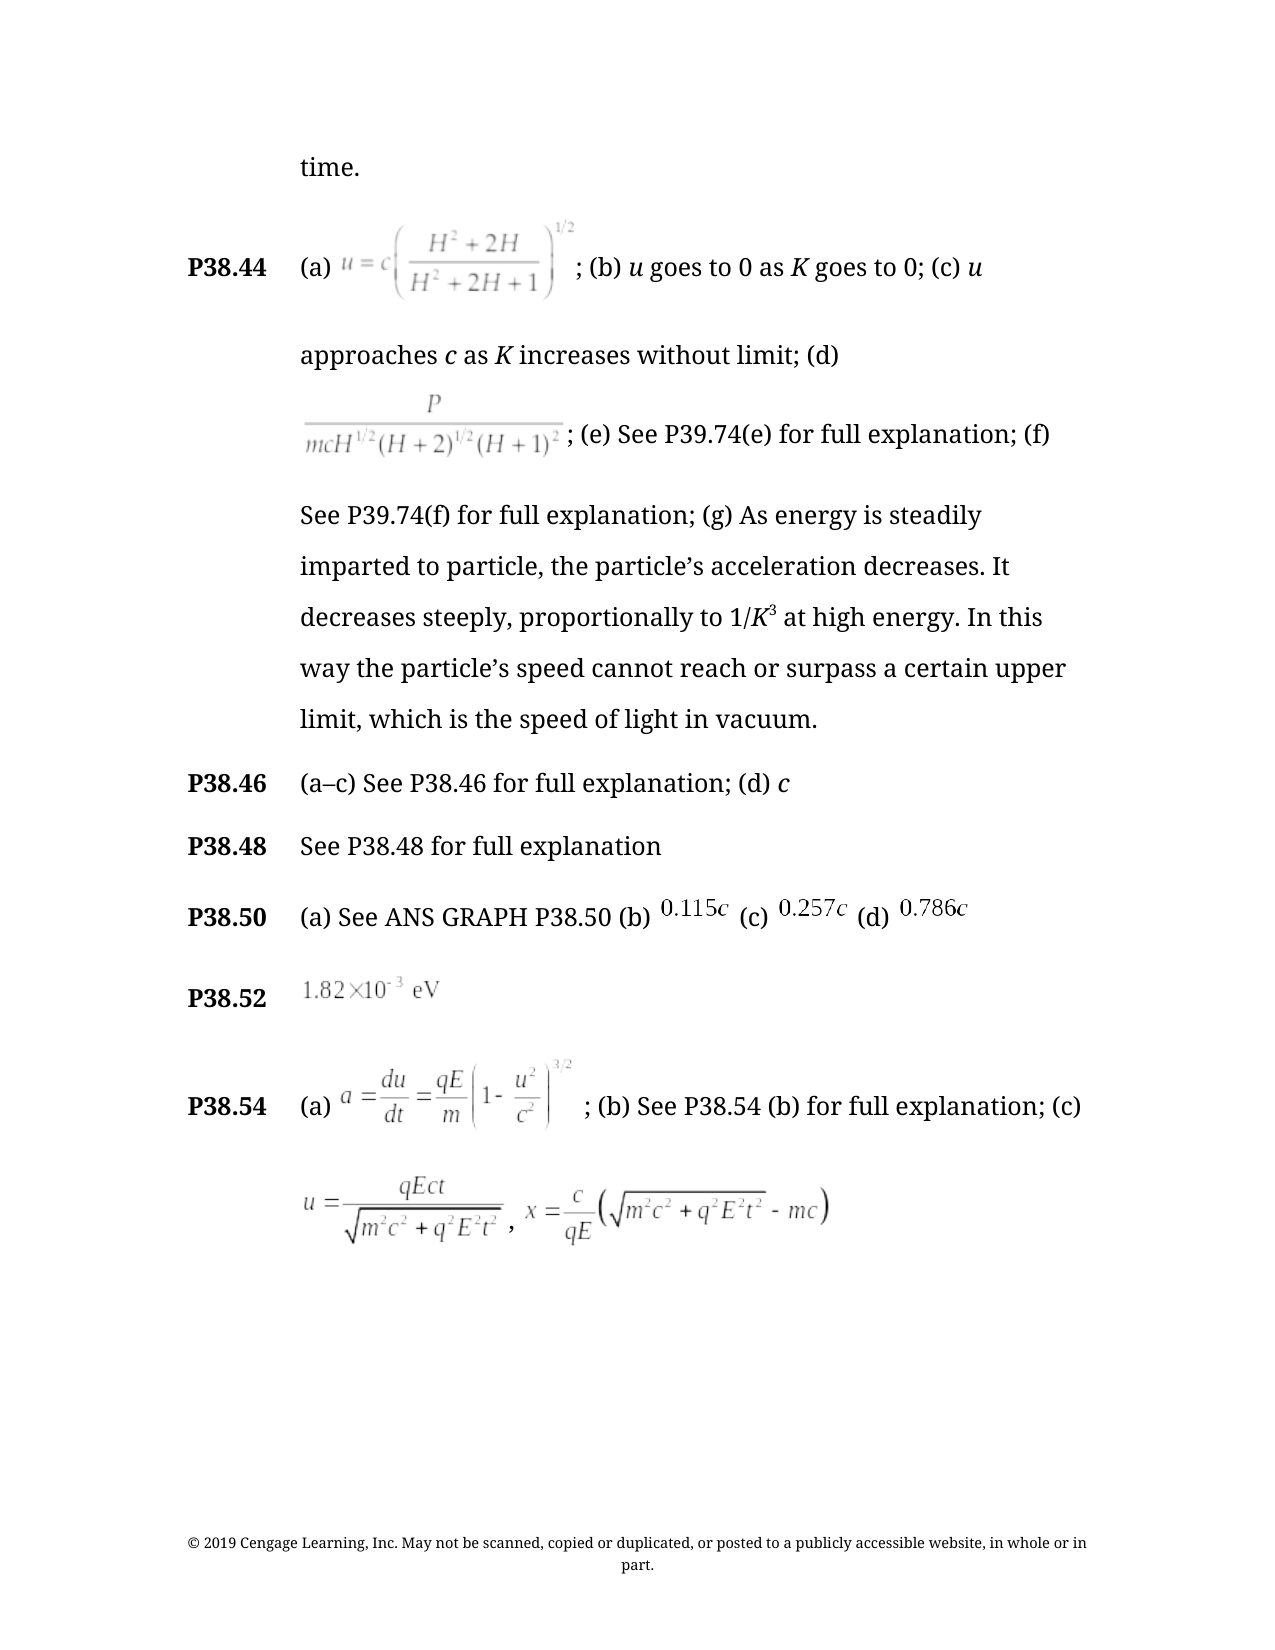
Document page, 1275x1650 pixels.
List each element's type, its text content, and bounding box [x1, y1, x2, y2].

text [187, 150, 1087, 184]
text P38.50 (a) See ANS GRAPH P38.50 (b) (c) (d) [187, 893, 1087, 942]
text P38.54 (a) ; (b) See P38.54 (b) for full explanation; (c) , [187, 1054, 1087, 1268]
text P38.48 See P38.48 for full explanation [187, 829, 1087, 863]
text P38.52 [187, 971, 1087, 1024]
text P38.46 (a–c) See P38.46 for full explanation; (d) c [187, 766, 1087, 799]
text P38.44 (a) ; (b) u goes to 0 as K goes to 0; (c) u approaches c as K increases without limit; (d) ; (e) See P39.74(e) for full explanation; (f) See P39.74(f) for full explanation; (g) As energy is steadily imparted to particle, the particle’s acceleration decreases. It decreases steeply, proportionally to 1/K3 at high energy. In this way the particle’s speed cannot reach or surpass a certain upper limit, which is the speed of light in vacuum. [187, 213, 1087, 736]
